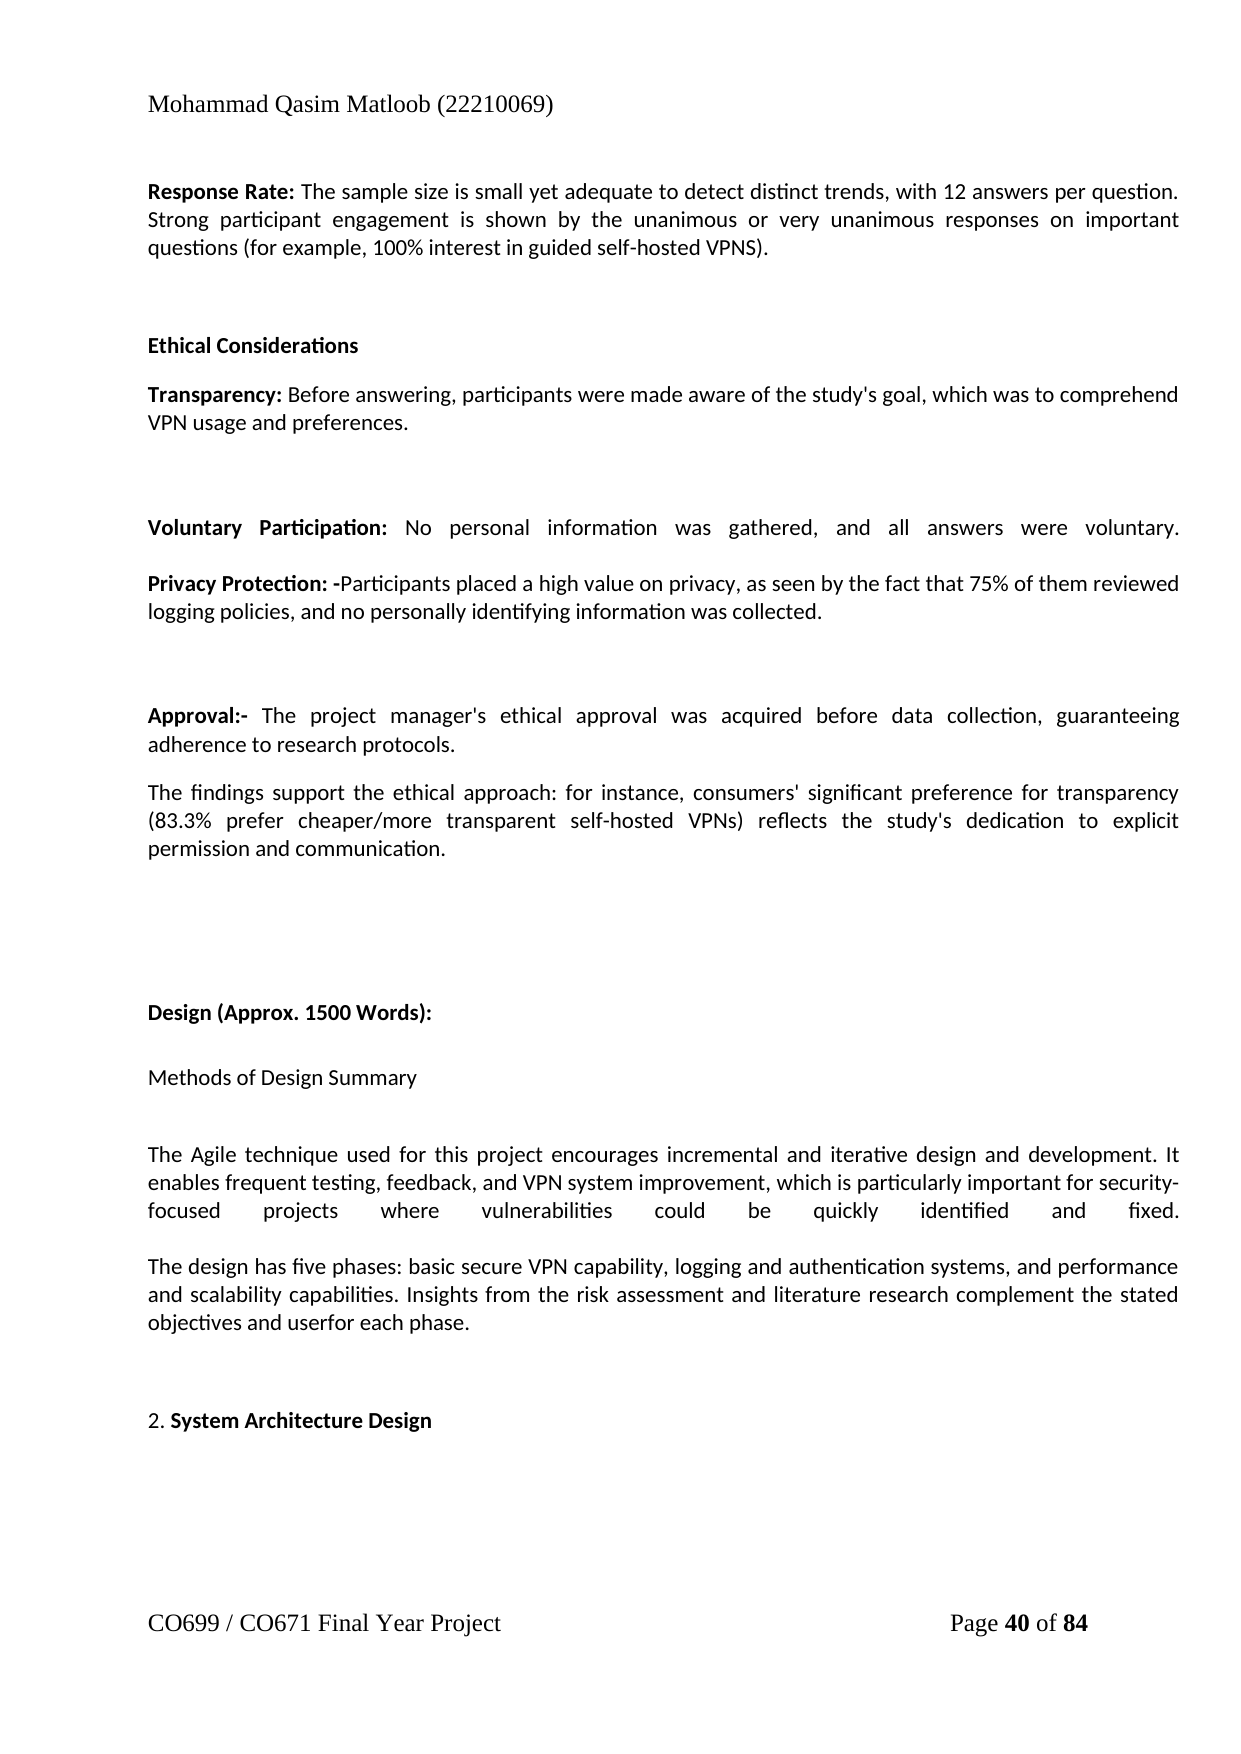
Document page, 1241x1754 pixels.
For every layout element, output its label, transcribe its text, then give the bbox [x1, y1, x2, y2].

text Transparency: Before answering, participants were made aware of the study's goal, which was to comprehend VPN usage and preferences. [148, 380, 1181, 436]
subtitle Design (Approx. 1500 Words): [148, 998, 1181, 1026]
text Response Rate: The sample size is small yet adequate to detect distinct trends, with 12 answers per question. Strong participant engagement is shown by the unanimous or very unanimous responses on important questions (for example, 100% interest in guided self-hosted VPNS). [148, 177, 1181, 261]
text The findings support the ethical approach: for instance, consumers' significant preference for transparency (83.3% prefer cheaper/more transparent self-hosted VPNs) reflects the study's dedication to explicit permission and communication. [148, 778, 1181, 863]
text Ethical Considerations [148, 331, 1181, 359]
text Voluntary Participation: No personal information was gathered, and all answers were voluntary. Privacy Protection: -Participants placed a high value on privacy, as seen by the fact that 75% of them reviewed logging policies, and no personally identifying information was collected. [148, 457, 1181, 625]
text 2. System Architecture Design [148, 1406, 1181, 1434]
text Approval:- The project manager's ethical approval was acquired before data collection, guaranteeing adherence to research protocols. [148, 646, 1181, 758]
text Methods of Design Summary [148, 1063, 1181, 1091]
text The Agile technique used for this project encourages incremental and iterative design and development. It enables frequent testing, feedback, and VPN system improvement, which is particularly important for security-focused projects where vulnerabilities could be quickly identified and fixed. The design has five phases: basic secure VPN capability, logging and authentication systems, and performance and scalability capabilities. Insights from the risk assessment and literature research complement the stated objectives and userfor each phase. [148, 1112, 1181, 1336]
